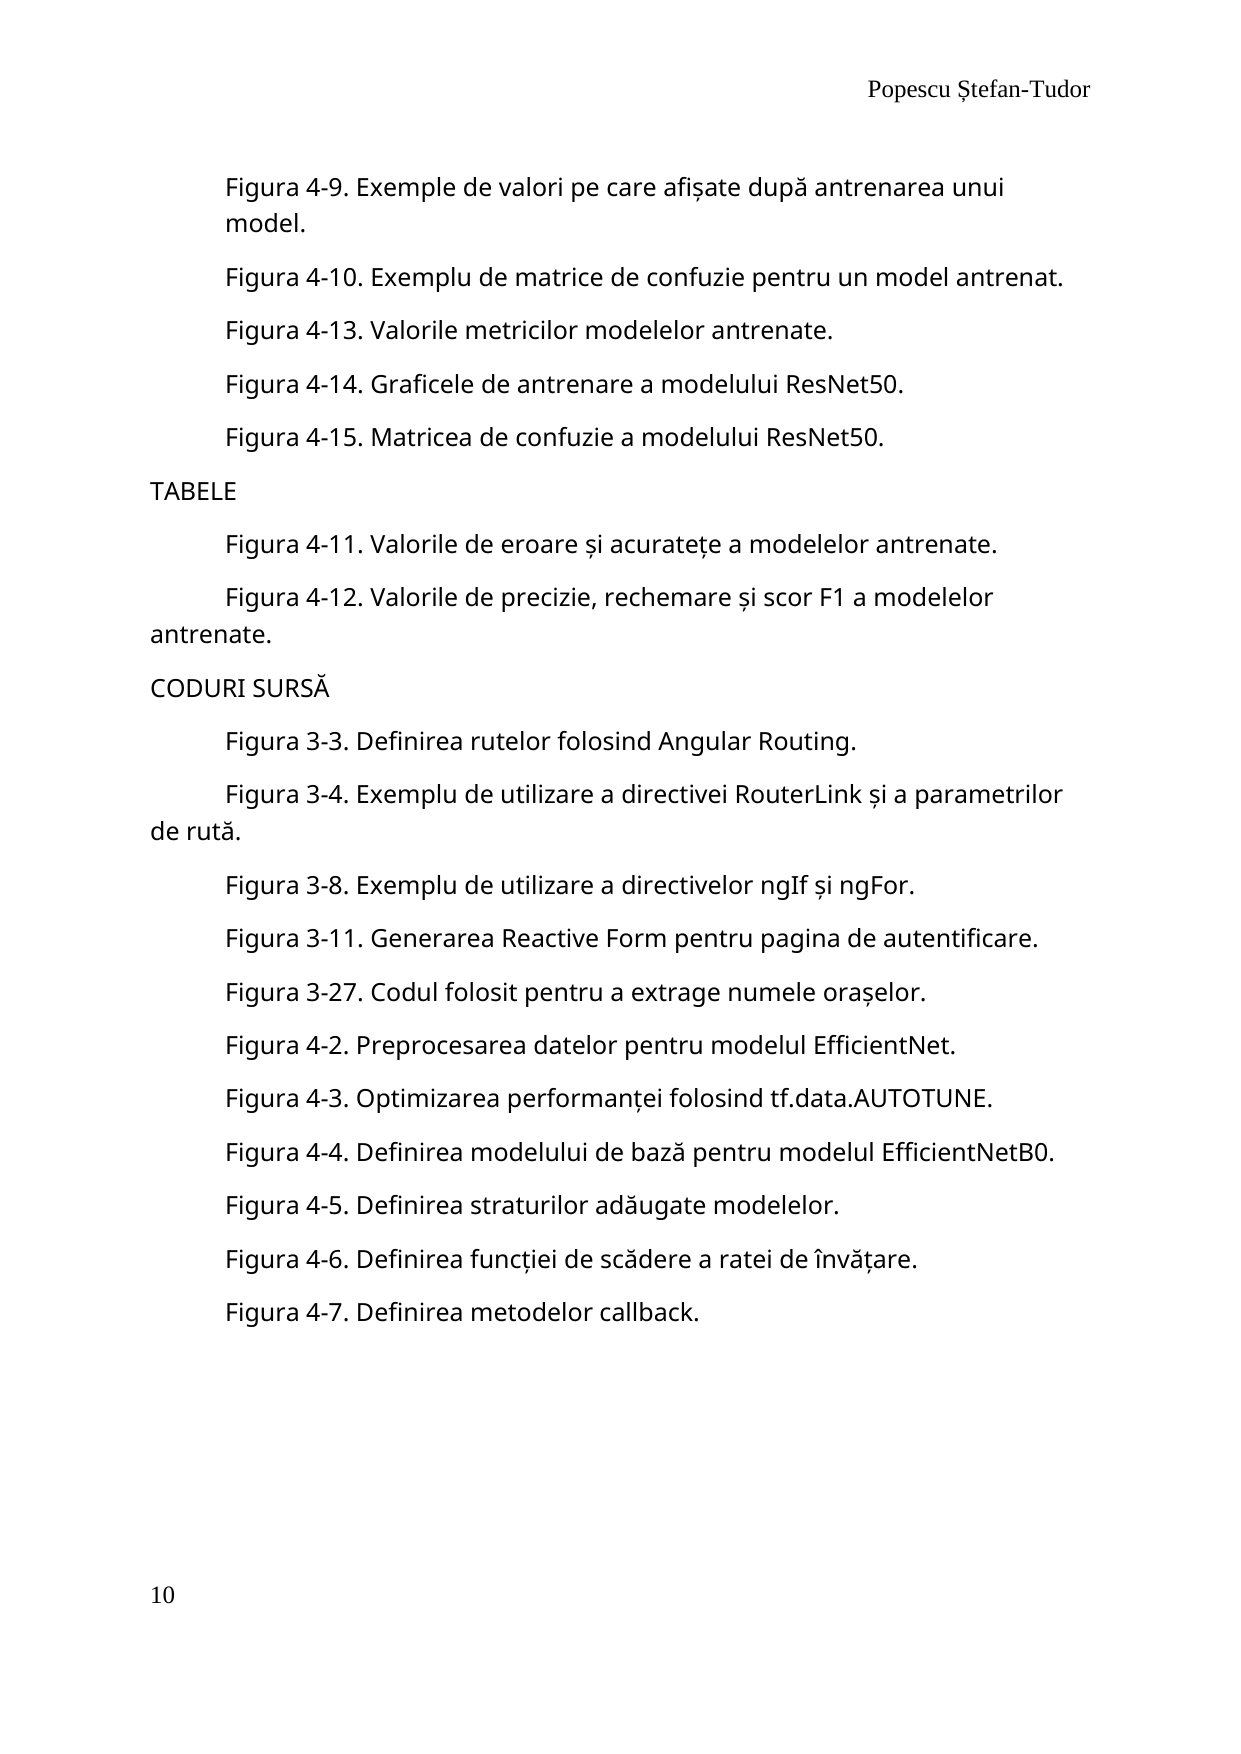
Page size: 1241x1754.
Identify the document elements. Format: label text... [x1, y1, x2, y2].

text Figura 4-11. Valorile de eroare și acuratețe a modelelor antrenate. [150, 527, 1090, 561]
text Figura 4-14. Graficele de antrenare a modelului ResNet50. [150, 366, 1090, 400]
text Figura 3-3. Definirea rutelor folosind Angular Routing. [150, 724, 1090, 758]
text CODURI SURSĂ [150, 670, 1090, 704]
text Figura 4-3. Optimizarea performanței folosind tf.data.AUTOTUNE. [150, 1081, 1090, 1115]
text Figura 4-7. Definirea metodelor callback. [150, 1295, 1090, 1329]
text Figura 4-9. Exemple de valori pe care afișate după antrenarea unui model. [150, 169, 1090, 240]
text Figura 4-5. Definirea straturilor adăugate modelelor. [150, 1188, 1090, 1222]
text Figura 4-15. Matricea de confuzie a modelului ResNet50. [150, 420, 1090, 454]
text Figura 4-2. Preprocesarea datelor pentru modelul EfficientNet. [150, 1028, 1090, 1062]
text Figura 4-4. Definirea modelului de bază pentru modelul EfficientNetB0. [150, 1134, 1090, 1168]
text TABELE [150, 473, 1090, 507]
text Figura 4-13. Valorile metricilor modelelor antrenate. [150, 313, 1090, 347]
text Figura 3-27. Codul folosit pentru a extrage numele orașelor. [150, 974, 1090, 1008]
text Figura 4-12. Valorile de precizie, rechemare și scor F1 a modelelor antrenate. [150, 580, 1090, 651]
text Figura 3-8. Exemplu de utilizare a directivelor ngIf și ngFor. [150, 867, 1090, 901]
text Figura 4-10. Exemplu de matrice de confuzie pentru un model antrenat. [150, 259, 1090, 293]
text Figura 4-6. Definirea funcției de scădere a ratei de învățare. [150, 1241, 1090, 1275]
text Figura 3-11. Generarea Reactive Form pentru pagina de autentificare. [150, 921, 1090, 955]
text Figura 3-4. Exemplu de utilizare a directivei RouterLink și a parametrilor de rută. [150, 777, 1090, 848]
